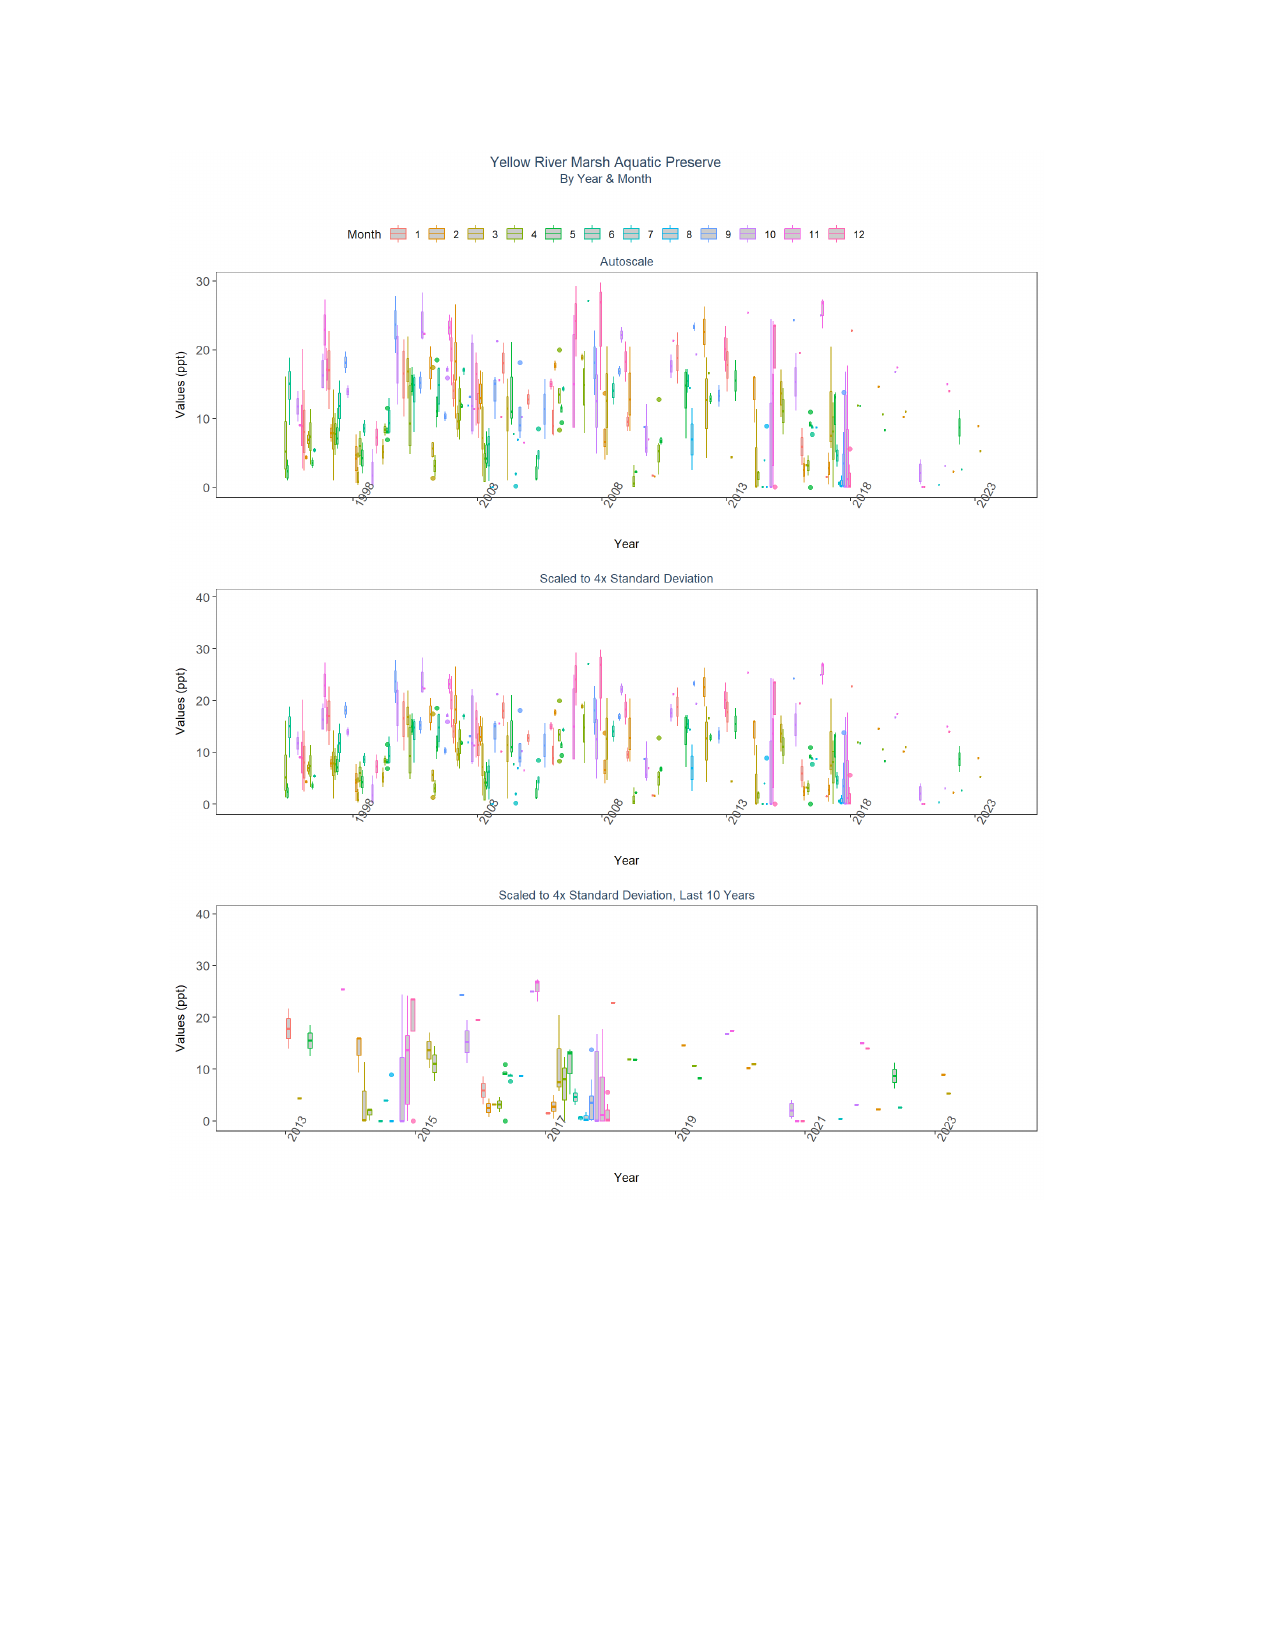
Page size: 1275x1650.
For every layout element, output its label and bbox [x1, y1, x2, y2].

picture [168, 150, 1044, 1200]
